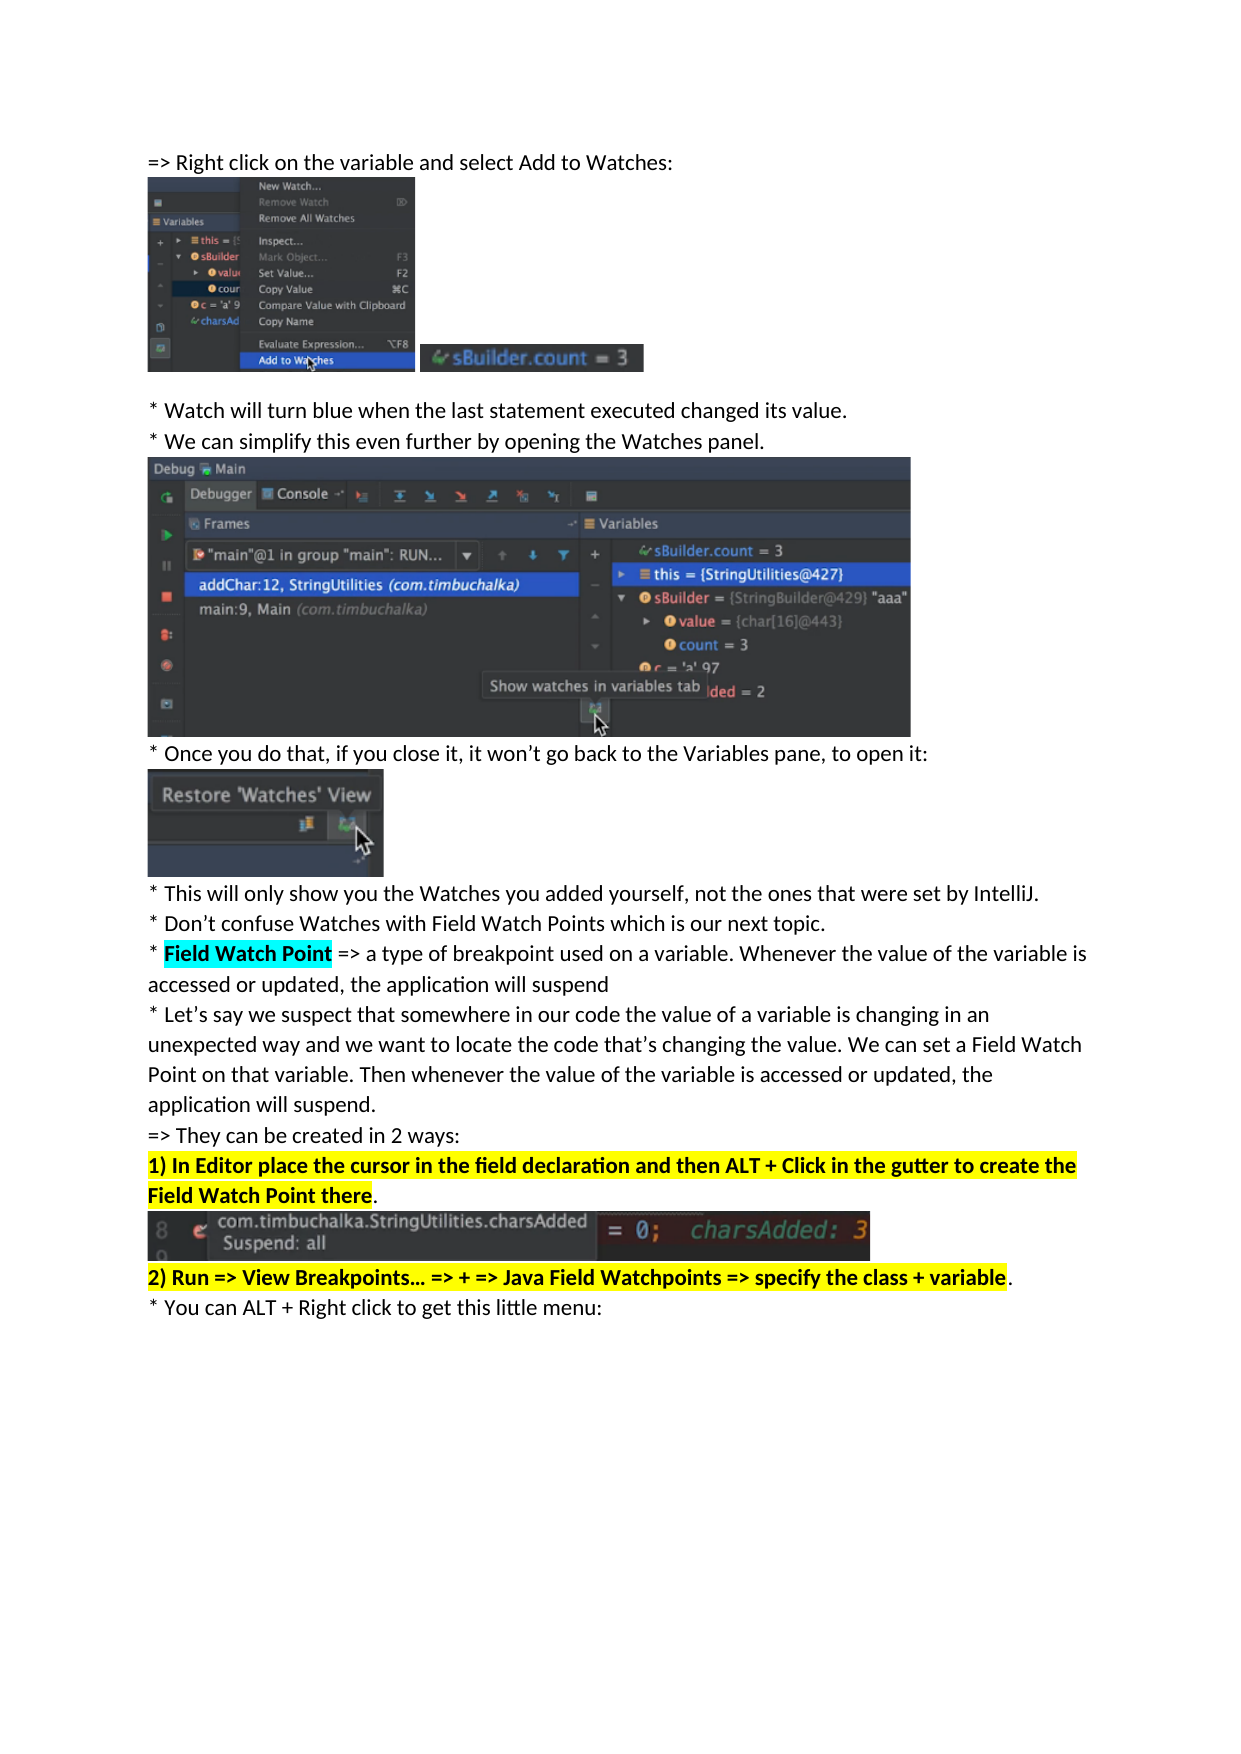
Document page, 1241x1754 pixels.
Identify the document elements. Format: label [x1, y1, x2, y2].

picture [147, 1211, 871, 1261]
picture [147, 177, 416, 372]
picture [147, 769, 384, 877]
text [148, 148, 1093, 378]
picture [147, 457, 911, 737]
text [148, 397, 1093, 1321]
picture [420, 344, 644, 372]
